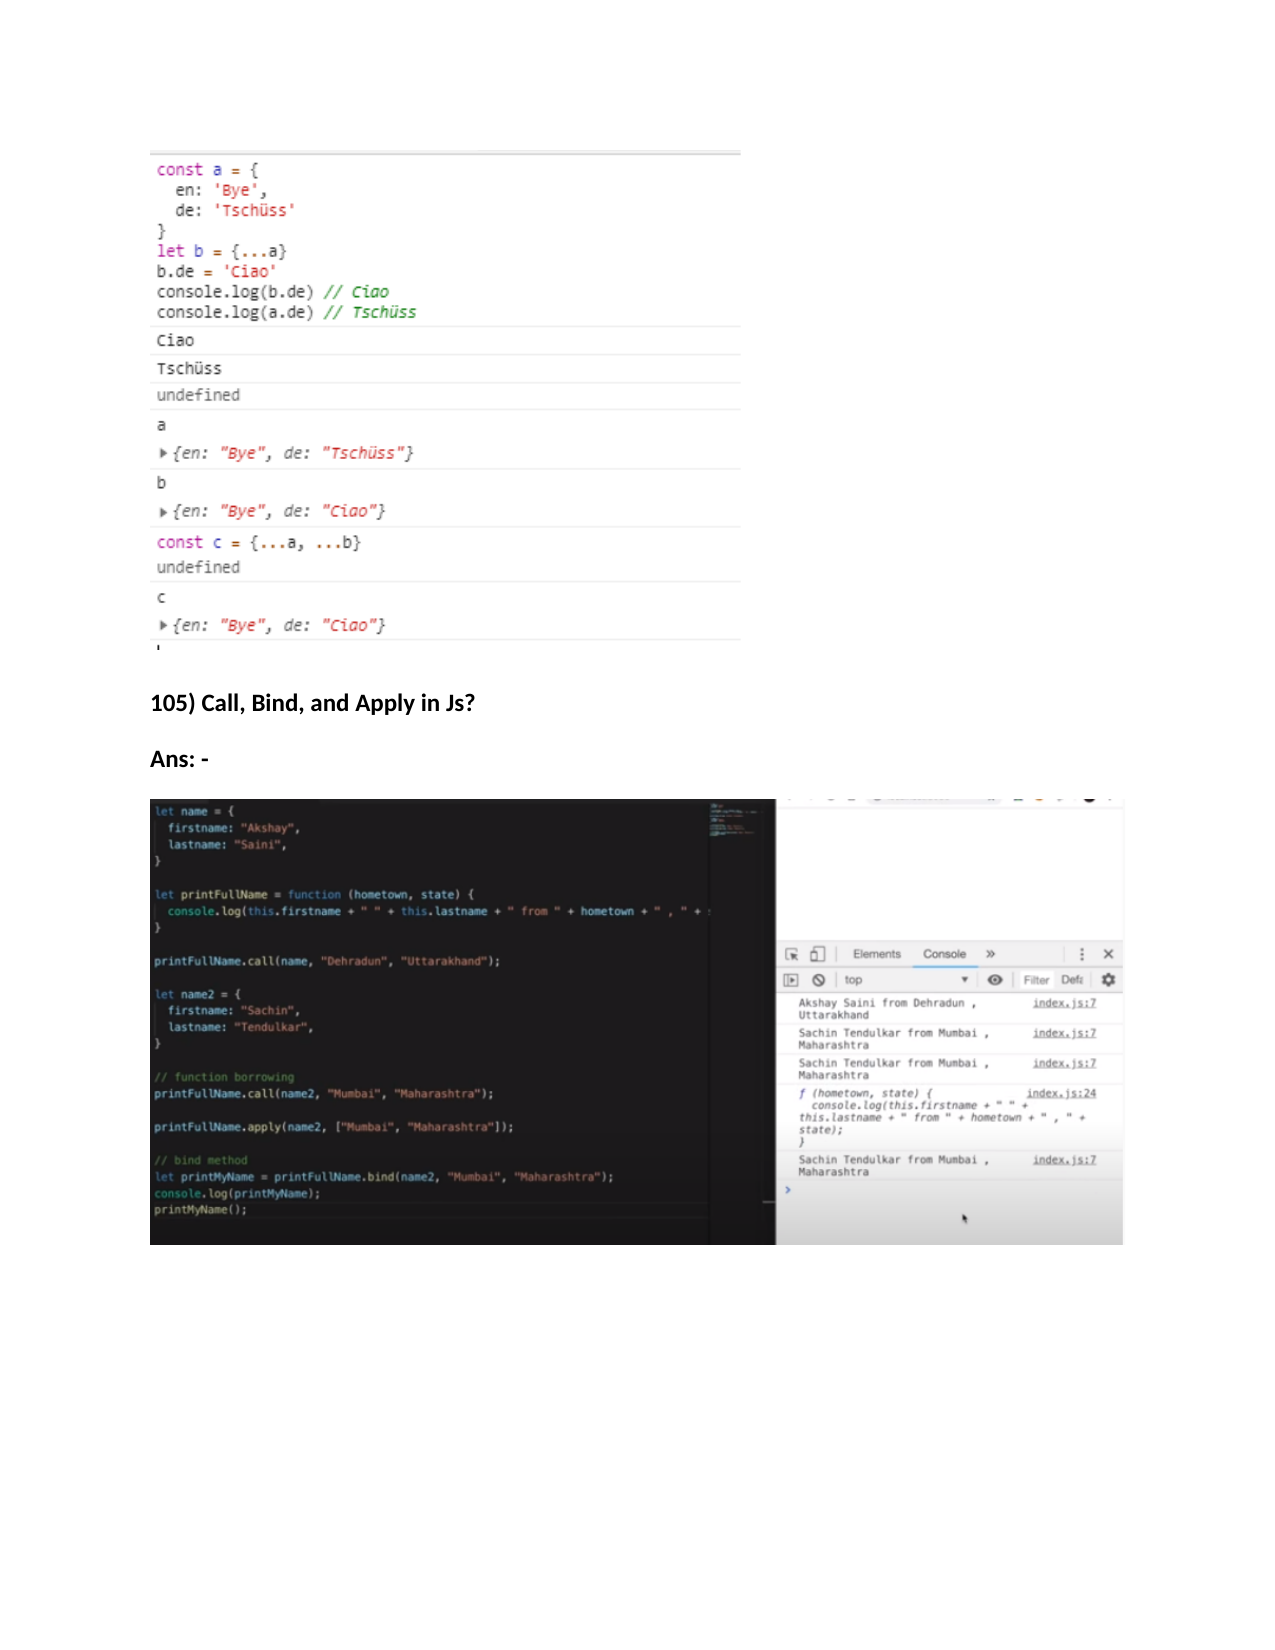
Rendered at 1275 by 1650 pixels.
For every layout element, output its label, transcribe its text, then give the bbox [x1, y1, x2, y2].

text Ans: - [150, 743, 1125, 774]
picture [150, 150, 741, 650]
picture [150, 799, 1125, 1245]
text 105) Call, Bind, and Apply in Js? [150, 687, 1125, 718]
